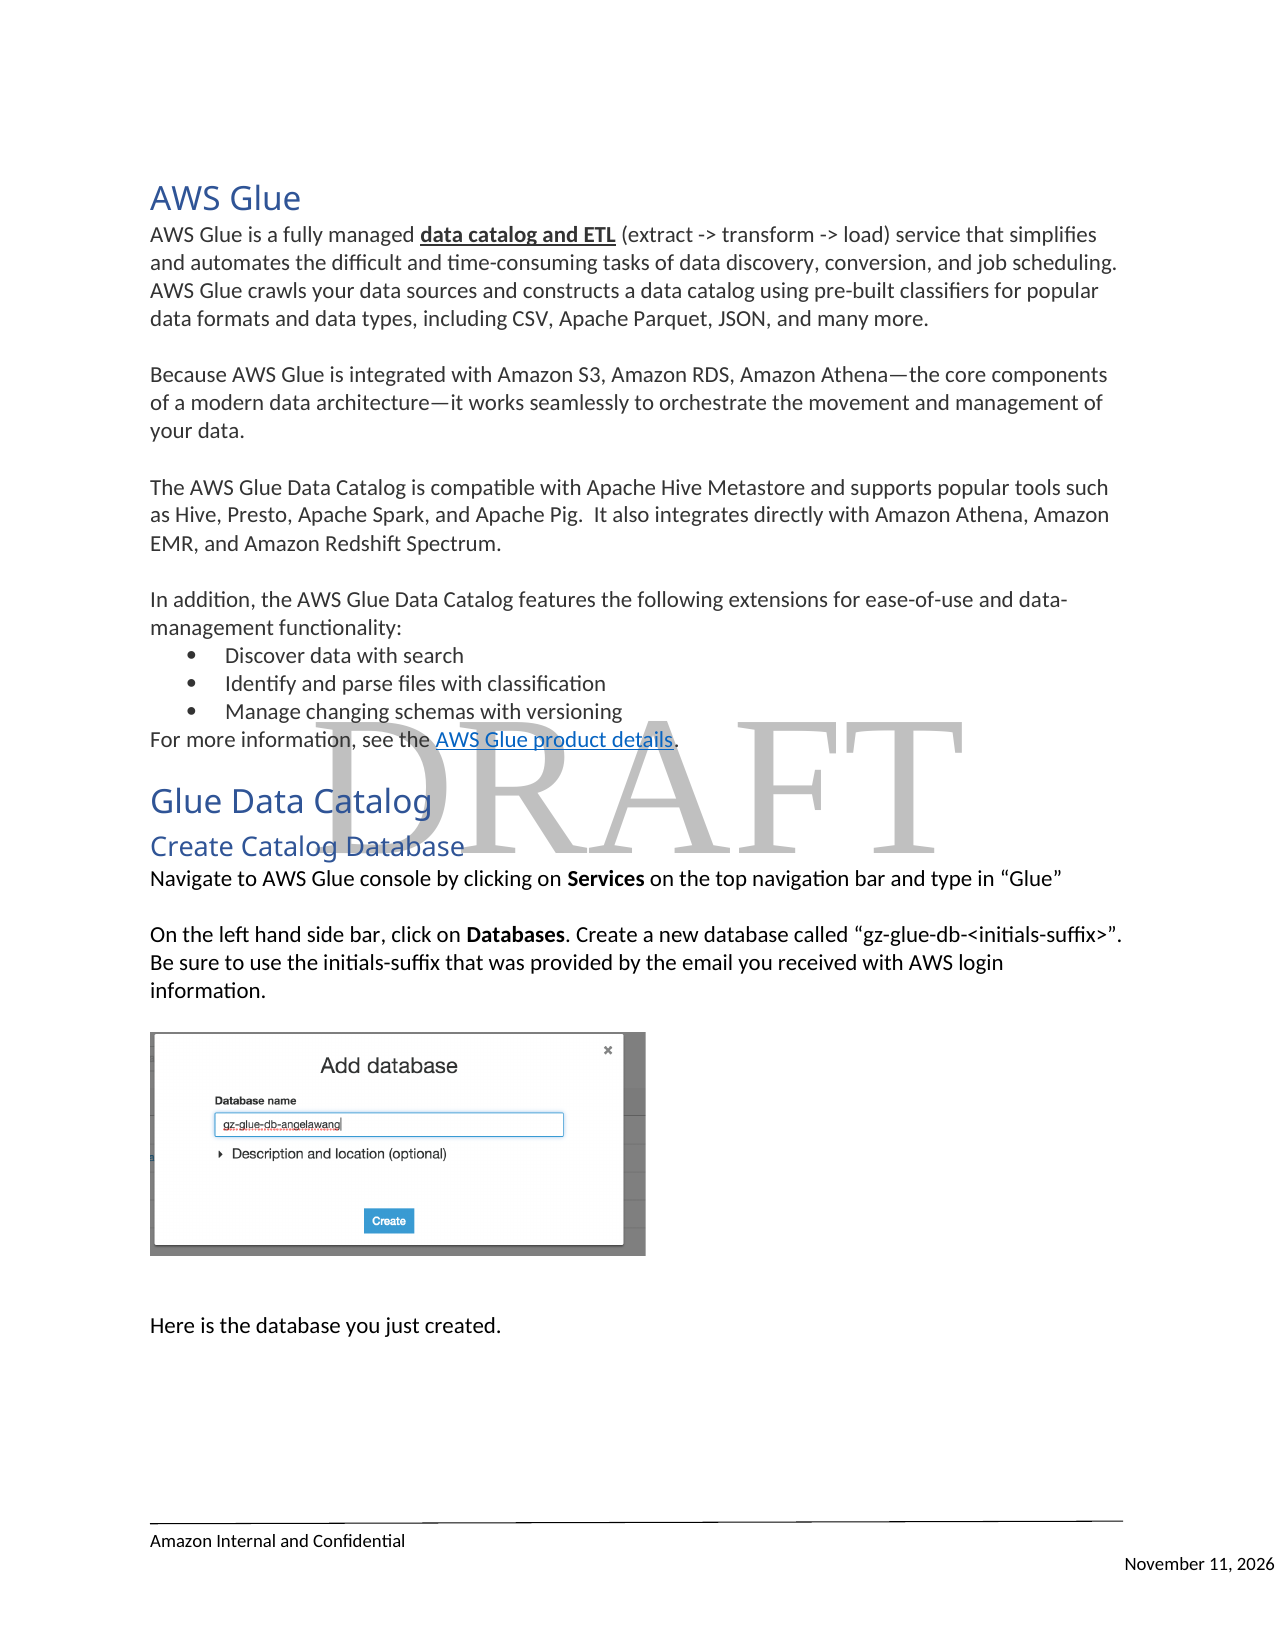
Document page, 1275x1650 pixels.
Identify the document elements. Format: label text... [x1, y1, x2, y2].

text For more information, see the AWS Glue product details. [150, 725, 1125, 753]
list Discover data with search [187, 641, 1125, 669]
subtitle AWS Glue [150, 175, 1125, 220]
list Manage changing schemas with versioning [187, 697, 1125, 725]
text Because AWS Glue is integrated with Amazon S3, Amazon RDS, Amazon Athena—the core components of a modern data architecture—it works seamlessly to orchestrate the movement and management of your data. [150, 361, 1125, 444]
text The AWS Glue Data Catalog is compatible with Apache Hive Metastore and supports popular tools such as Hive, Presto, Apache Spark, and Apache Pig. It also integrates directly with Amazon Athena, Amazon EMR, and Amazon Redshift Spectrum. [150, 473, 1125, 557]
text AWS Glue is a fully managed data catalog and ETL (extract -> transform -> load) service that simplifies and automates the difficult and time-consuming tasks of data discovery, conversion, and job scheduling. AWS Glue crawls your data sources and constructs a data catalog using pre-built classifiers for popular data formats and data types, including CSV, Apache Parquet, JSON, and many more. [150, 220, 1125, 332]
picture [150, 1032, 646, 1256]
text In addition, the AWS Glue Data Catalog features the following extensions for ease-of-use and data-management functionality: [150, 585, 1125, 641]
subtitle Glue Data Catalog [150, 778, 1125, 823]
text Here is the database you just created. [150, 1312, 1125, 1339]
subtitle Create Catalog Database [150, 827, 1125, 864]
text Navigate to AWS Glue console by clicking on Services on the top navigation bar and type in “Glue” [150, 864, 1125, 892]
text On the left hand side bar, click on Databases. Create a new database called “gz-glue-db-<initials-suffix>”. Be sure to use the initials-suffix that was provided by the email you received with AWS login information. [150, 920, 1125, 1004]
list Identify and parse files with classification [187, 669, 1125, 697]
